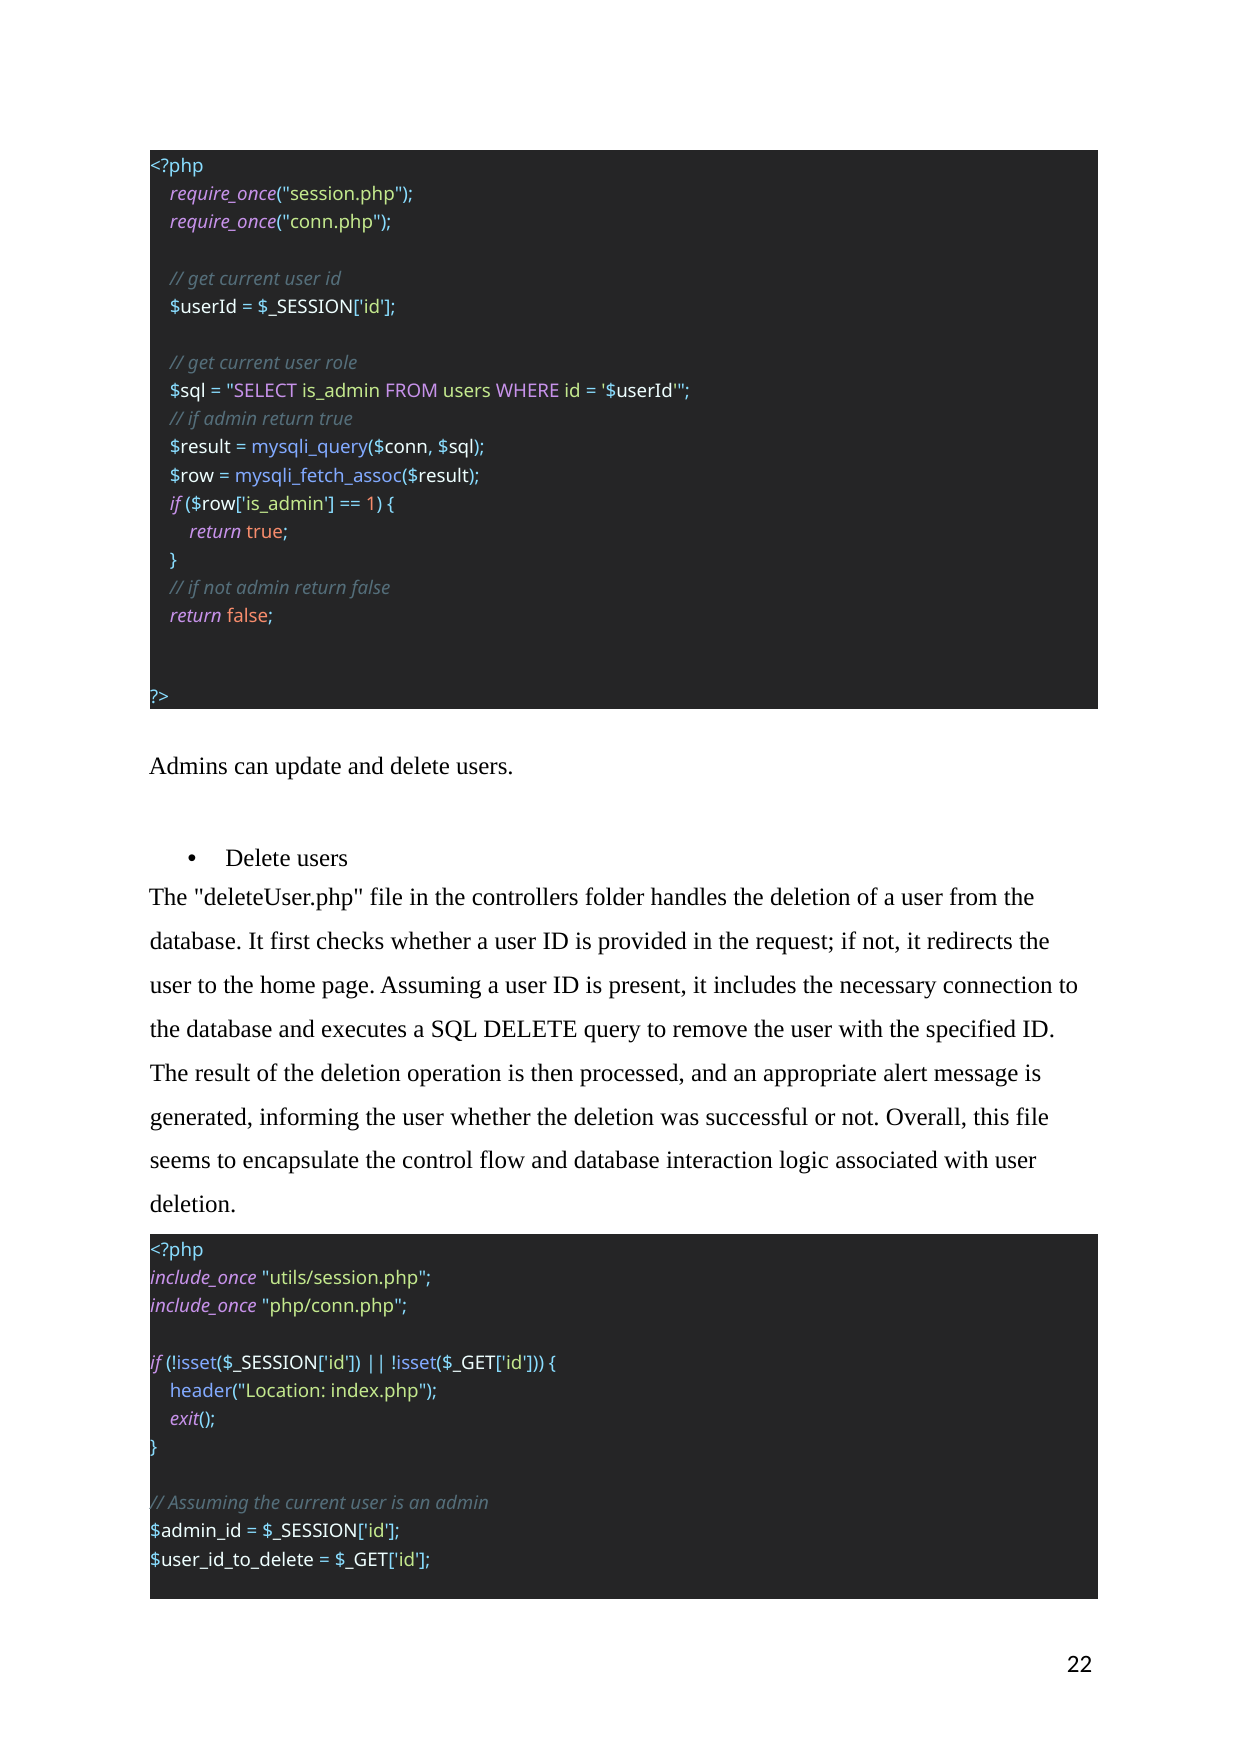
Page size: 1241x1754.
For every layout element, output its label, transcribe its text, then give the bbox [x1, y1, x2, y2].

text // get current user role [150, 347, 1098, 375]
text return true; [150, 516, 1098, 544]
text Admins can update and delete users. [148, 751, 1090, 780]
text ?> [150, 681, 1098, 709]
text if ($row['is_admin'] == 1) { [150, 487, 1098, 516]
text exit(); [150, 1403, 1098, 1431]
text $sql = "SELECT is_admin FROM users WHERE id = '$userId'"; [150, 375, 1098, 403]
text // if admin return true [150, 403, 1098, 431]
text // get current user id [150, 262, 1098, 291]
text header("Location: index.php"); [150, 1374, 1098, 1403]
text // Assuming the current user is an admin [150, 1487, 1098, 1515]
text // if not admin return false [150, 572, 1098, 600]
text $row = mysqli_fetch_assoc($result); [150, 459, 1098, 487]
text $result = mysqli_query($conn, $sql); [150, 431, 1098, 459]
text } [150, 1431, 1098, 1459]
text require_once("conn.php"); [150, 206, 1098, 234]
text } [150, 544, 1098, 572]
text return false; [150, 600, 1098, 628]
text require_once("session.php"); [150, 178, 1098, 206]
text $user_id_to_delete = $_GET['id']; [150, 1543, 1098, 1571]
text <?php [150, 150, 1098, 178]
text include_once "utils/session.php"; [150, 1262, 1098, 1290]
text <?php [150, 1234, 1098, 1262]
text $admin_id = $_SESSION['id']; [150, 1515, 1098, 1543]
text if (!isset($_SESSION['id']) || !isset($_GET['id'])) { [150, 1346, 1098, 1374]
text The "deleteUser.php" file in the controllers folder handles the deletion of a user from the database. It first checks whether a user ID is provided in the request; if not, it redirects the user to the home page. Assuming a user ID is present, it includes the necessary connection to the database and executes a SQL DELETE query to remove the user with the specified ID. The result of the deletion operation is then processed, and an appropriate alert message is generated, informing the user whether the deletion was successful or not. Overall, this file seems to encapsulate the control flow and database interaction logic associated with user deletion. [148, 882, 1090, 1218]
text $userId = $_SESSION['id']; [150, 291, 1098, 319]
list Delete users [187, 843, 1090, 872]
text include_once "php/conn.php"; [150, 1290, 1098, 1318]
